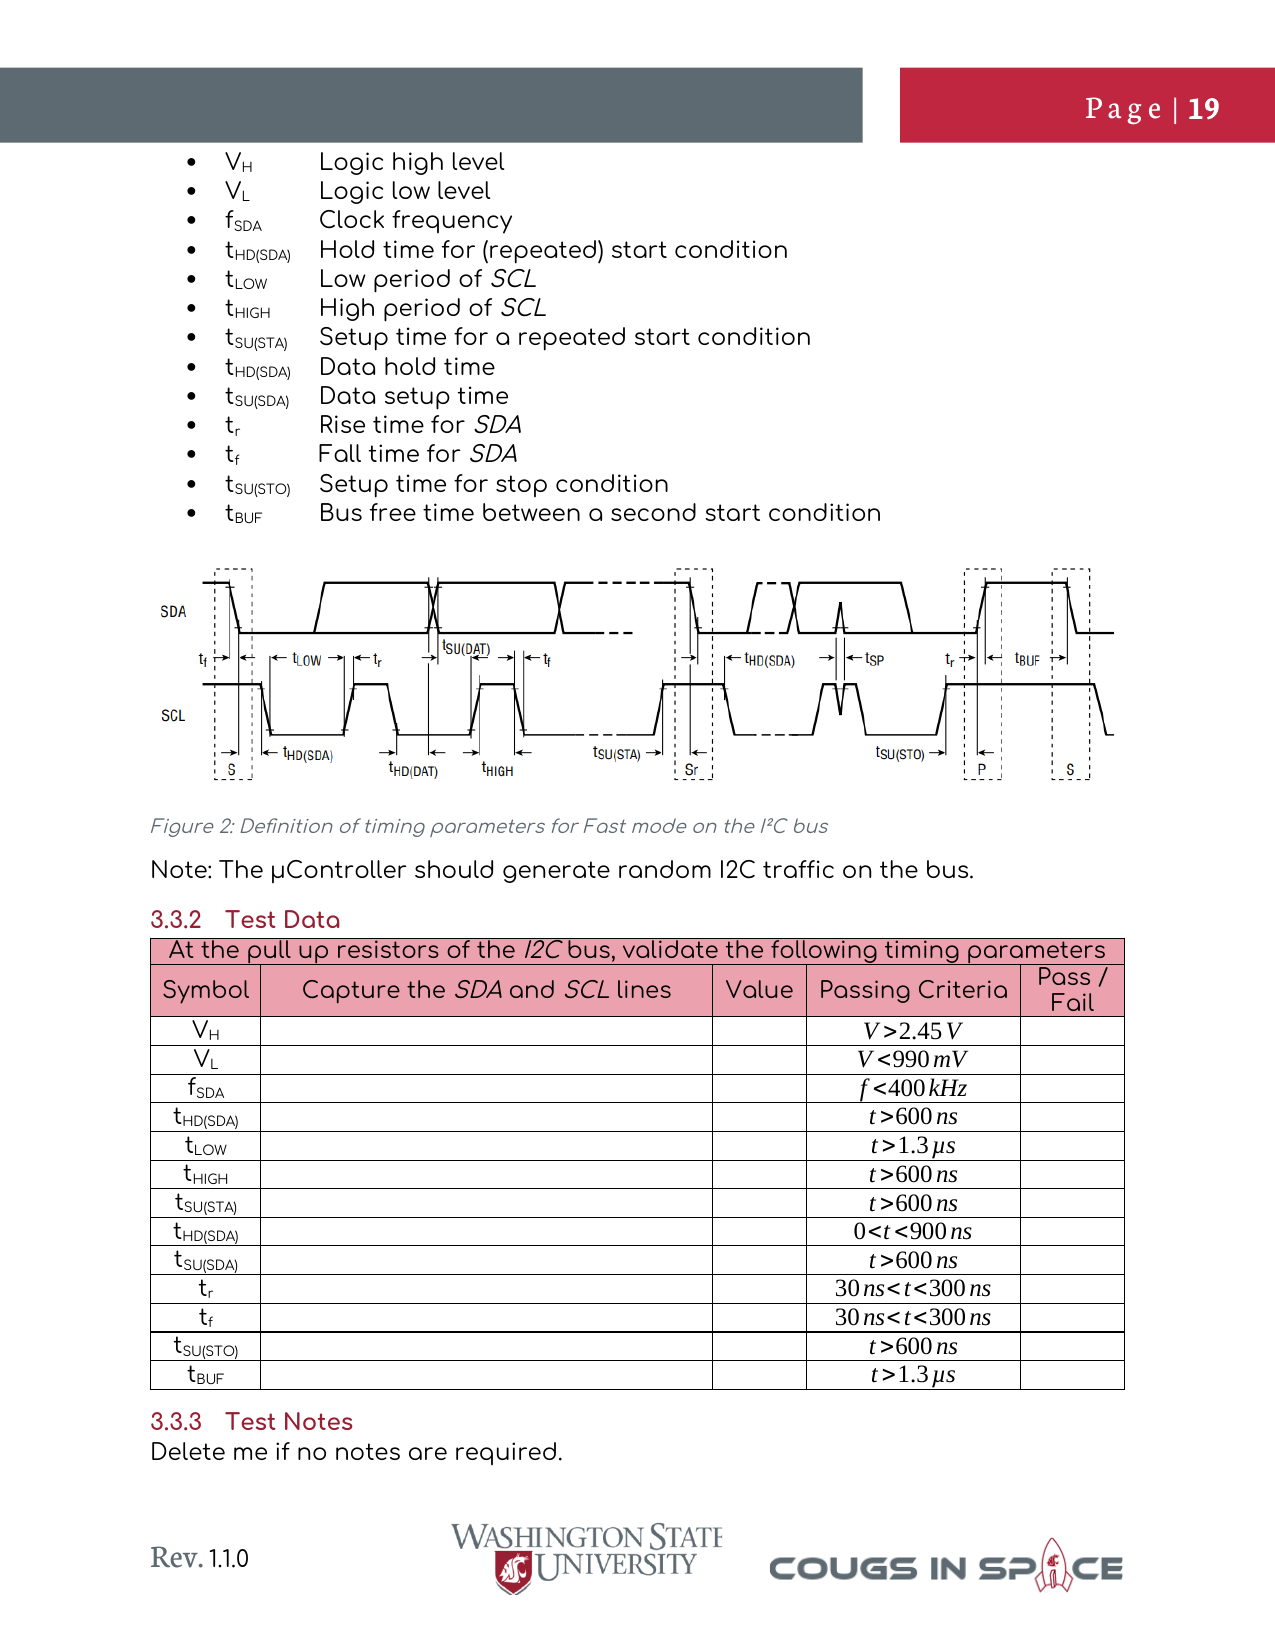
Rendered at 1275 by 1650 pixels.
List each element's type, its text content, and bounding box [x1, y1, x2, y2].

list VL Logic low level [187, 179, 1125, 205]
table_cell fSDA [151, 1075, 260, 1102]
table_cell [261, 1189, 712, 1217]
picture [450, 1522, 723, 1595]
table_cell [713, 1246, 806, 1274]
table_cell [261, 1246, 712, 1274]
table_cell [1021, 1189, 1124, 1217]
list tr Rise time for SDA [187, 413, 1125, 439]
table_cell tBUF [151, 1361, 260, 1389]
table_cell Pass / Fail [1021, 965, 1124, 1016]
table_cell VL [151, 1046, 260, 1073]
table_cell [1021, 1361, 1124, 1389]
table_cell [713, 1333, 806, 1360]
table_cell [261, 1132, 712, 1159]
subtitle Test Data [150, 908, 1125, 934]
table_cell [807, 1304, 1020, 1331]
list tBUF Bus free time between a second start condition [187, 501, 1125, 527]
list fSDA Clock frequency [187, 208, 1125, 234]
table_cell [1021, 1304, 1124, 1331]
table_header At the pull up resistors of the I2C bus, validate the following timing parameters [151, 939, 1124, 964]
table_cell [807, 1103, 1020, 1131]
table_cell [807, 1275, 1020, 1303]
table_cell [261, 1275, 712, 1303]
table_cell [713, 1361, 806, 1389]
list VH Logic high level [187, 150, 1125, 176]
table_cell [713, 1017, 806, 1045]
table_cell [1021, 1132, 1124, 1159]
list tHD(SDA) Data hold time [187, 355, 1125, 380]
table_cell [1021, 1017, 1124, 1045]
table_cell [713, 1275, 806, 1303]
picture [150, 551, 1125, 792]
list tSU(STA) Setup time for a repeated start condition [187, 326, 1125, 351]
subtitle Test Notes [150, 1411, 1125, 1436]
picture [769, 1537, 1123, 1594]
table_cell [1021, 1246, 1124, 1274]
table_cell VH [151, 1017, 260, 1045]
table_cell [713, 1075, 806, 1102]
table_cell tHD(SDA) [151, 1218, 260, 1245]
text Figure 2: Definition of timing parameters for Fast mode on the I²C bus [150, 816, 1125, 837]
table_cell [713, 1218, 806, 1245]
list tSU(STO) Setup time for stop condition [187, 472, 1125, 497]
table_cell Symbol [151, 965, 260, 1016]
table_cell [807, 1075, 1020, 1102]
table_cell [1021, 1218, 1124, 1245]
table_cell [713, 1189, 806, 1217]
list tf Fall time for SDA [187, 443, 1125, 468]
table_cell [261, 1361, 712, 1389]
table_cell [261, 1046, 712, 1073]
table_cell Value [713, 965, 806, 1016]
table_cell tr [151, 1275, 260, 1303]
table_cell [807, 1333, 1020, 1360]
table_cell [261, 1103, 712, 1131]
table_cell [713, 1161, 806, 1188]
table_cell Capture the SDA and SCL lines [261, 965, 712, 1016]
table_cell tHD(SDA) [151, 1103, 260, 1131]
table_cell [713, 1304, 806, 1331]
table_cell Passing Criteria [807, 965, 1020, 1016]
table_cell tLOW [151, 1132, 260, 1159]
table_cell tSU(STO) [151, 1333, 260, 1360]
list tHD(SDA) Hold time for (repeated) start condition [187, 238, 1125, 263]
text Delete me if no notes are required. [150, 1440, 1125, 1465]
table_cell [261, 1075, 712, 1102]
table_cell [807, 1017, 1020, 1045]
table_cell [1021, 1075, 1124, 1102]
table_cell [807, 1246, 1020, 1274]
list tLOW Low period of SCL [187, 267, 1125, 293]
table_cell [807, 1161, 1020, 1188]
table_cell [1021, 1161, 1124, 1188]
table_cell [807, 1218, 1020, 1245]
table_cell [807, 1046, 1020, 1073]
table_cell [261, 1304, 712, 1331]
table_cell tSU(SDA) [151, 1246, 260, 1274]
list tSU(SDA) Data setup time [187, 384, 1125, 410]
table_cell tHIGH [151, 1161, 260, 1188]
table_cell [1021, 1275, 1124, 1303]
text Note: The µController should generate random I2C traffic on the bus. [150, 858, 1125, 884]
table_cell [261, 1333, 712, 1360]
table_cell tSU(STA) [151, 1189, 260, 1217]
table_cell [713, 1046, 806, 1073]
table_cell [1021, 1333, 1124, 1360]
table_cell [261, 1017, 712, 1045]
table_cell [261, 1218, 712, 1245]
table_cell [1021, 1046, 1124, 1073]
table_cell [807, 1189, 1020, 1217]
table_cell [807, 1132, 1020, 1159]
table_cell [807, 1361, 1020, 1389]
table_cell [713, 1103, 806, 1131]
table_cell [713, 1132, 806, 1159]
table_cell tf [151, 1304, 260, 1331]
table_cell [261, 1161, 712, 1188]
table_cell [1021, 1103, 1124, 1131]
list tHIGH High period of SCL [187, 296, 1125, 322]
